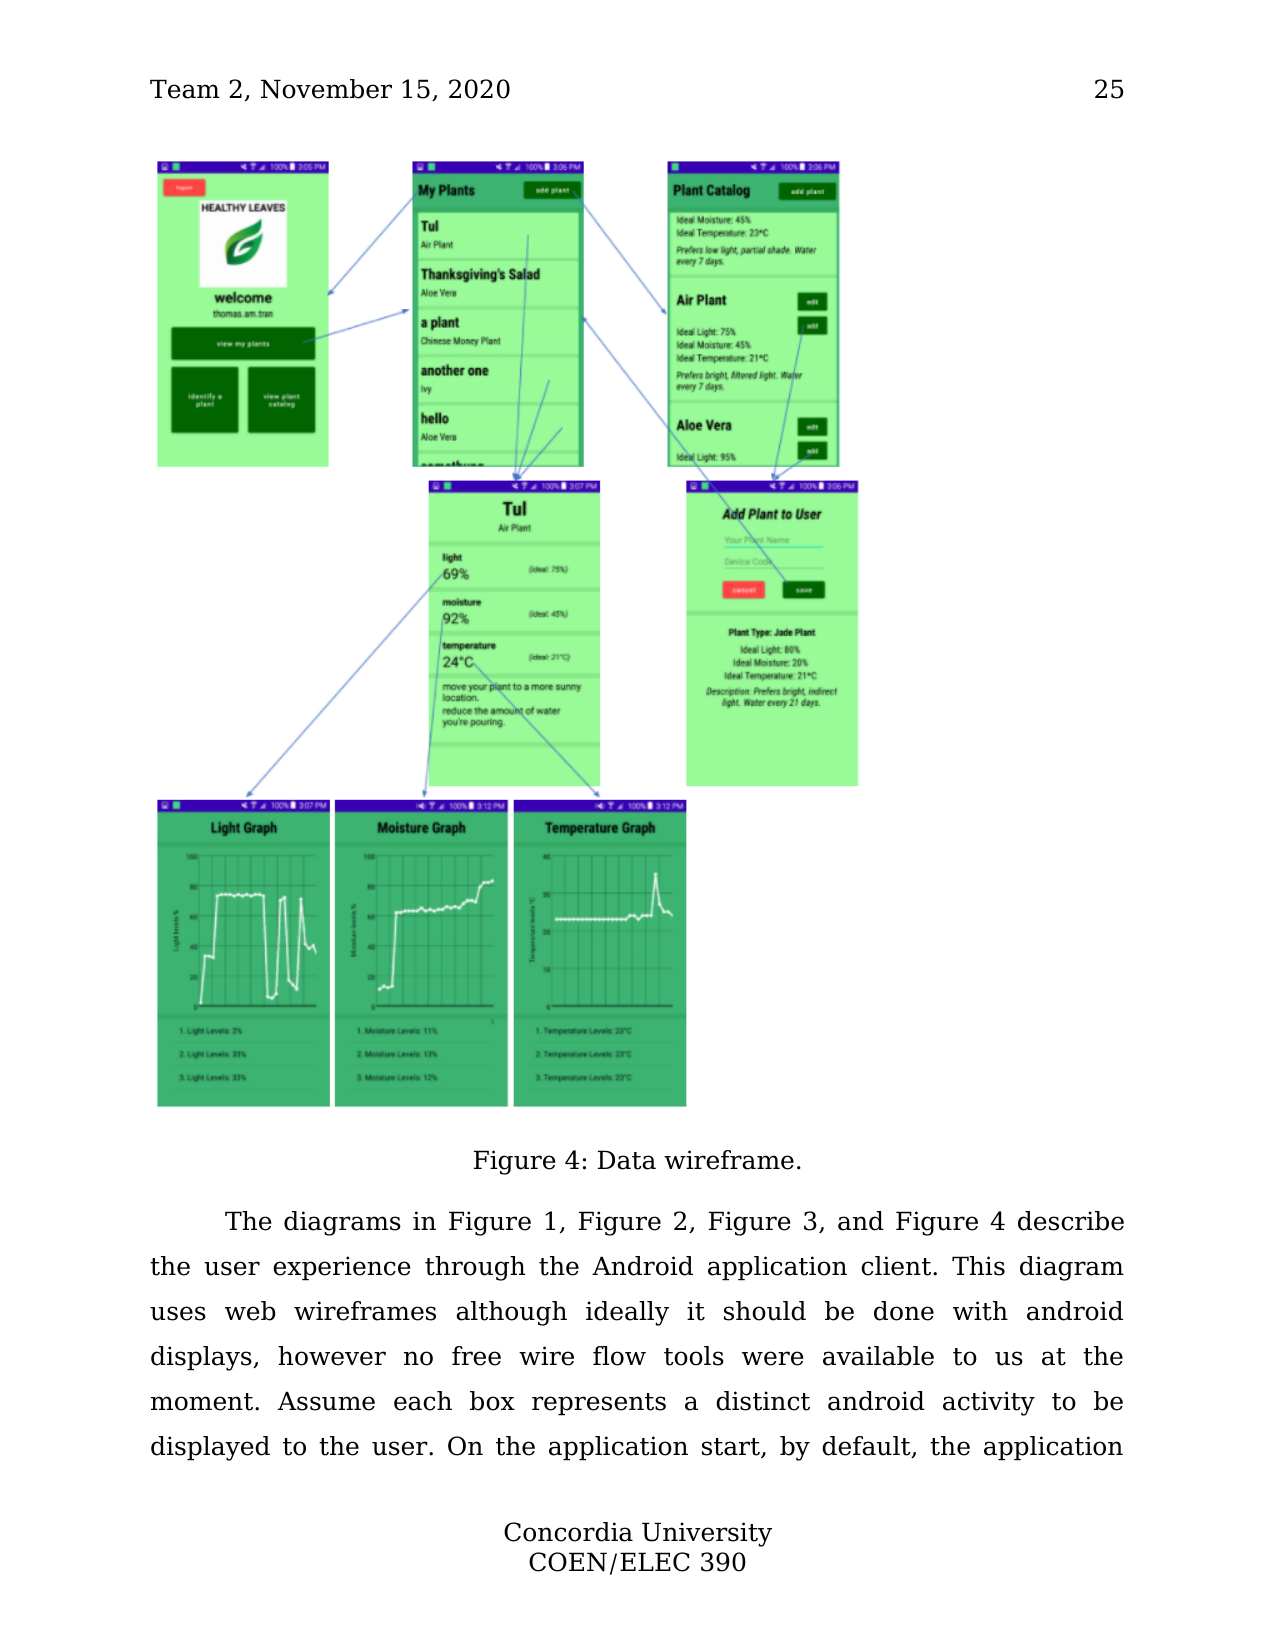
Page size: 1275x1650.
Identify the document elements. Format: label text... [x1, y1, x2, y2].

picture [150, 150, 864, 1113]
text Figure 4: Data wireframe. [150, 1144, 1125, 1174]
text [150, 1206, 1125, 1461]
